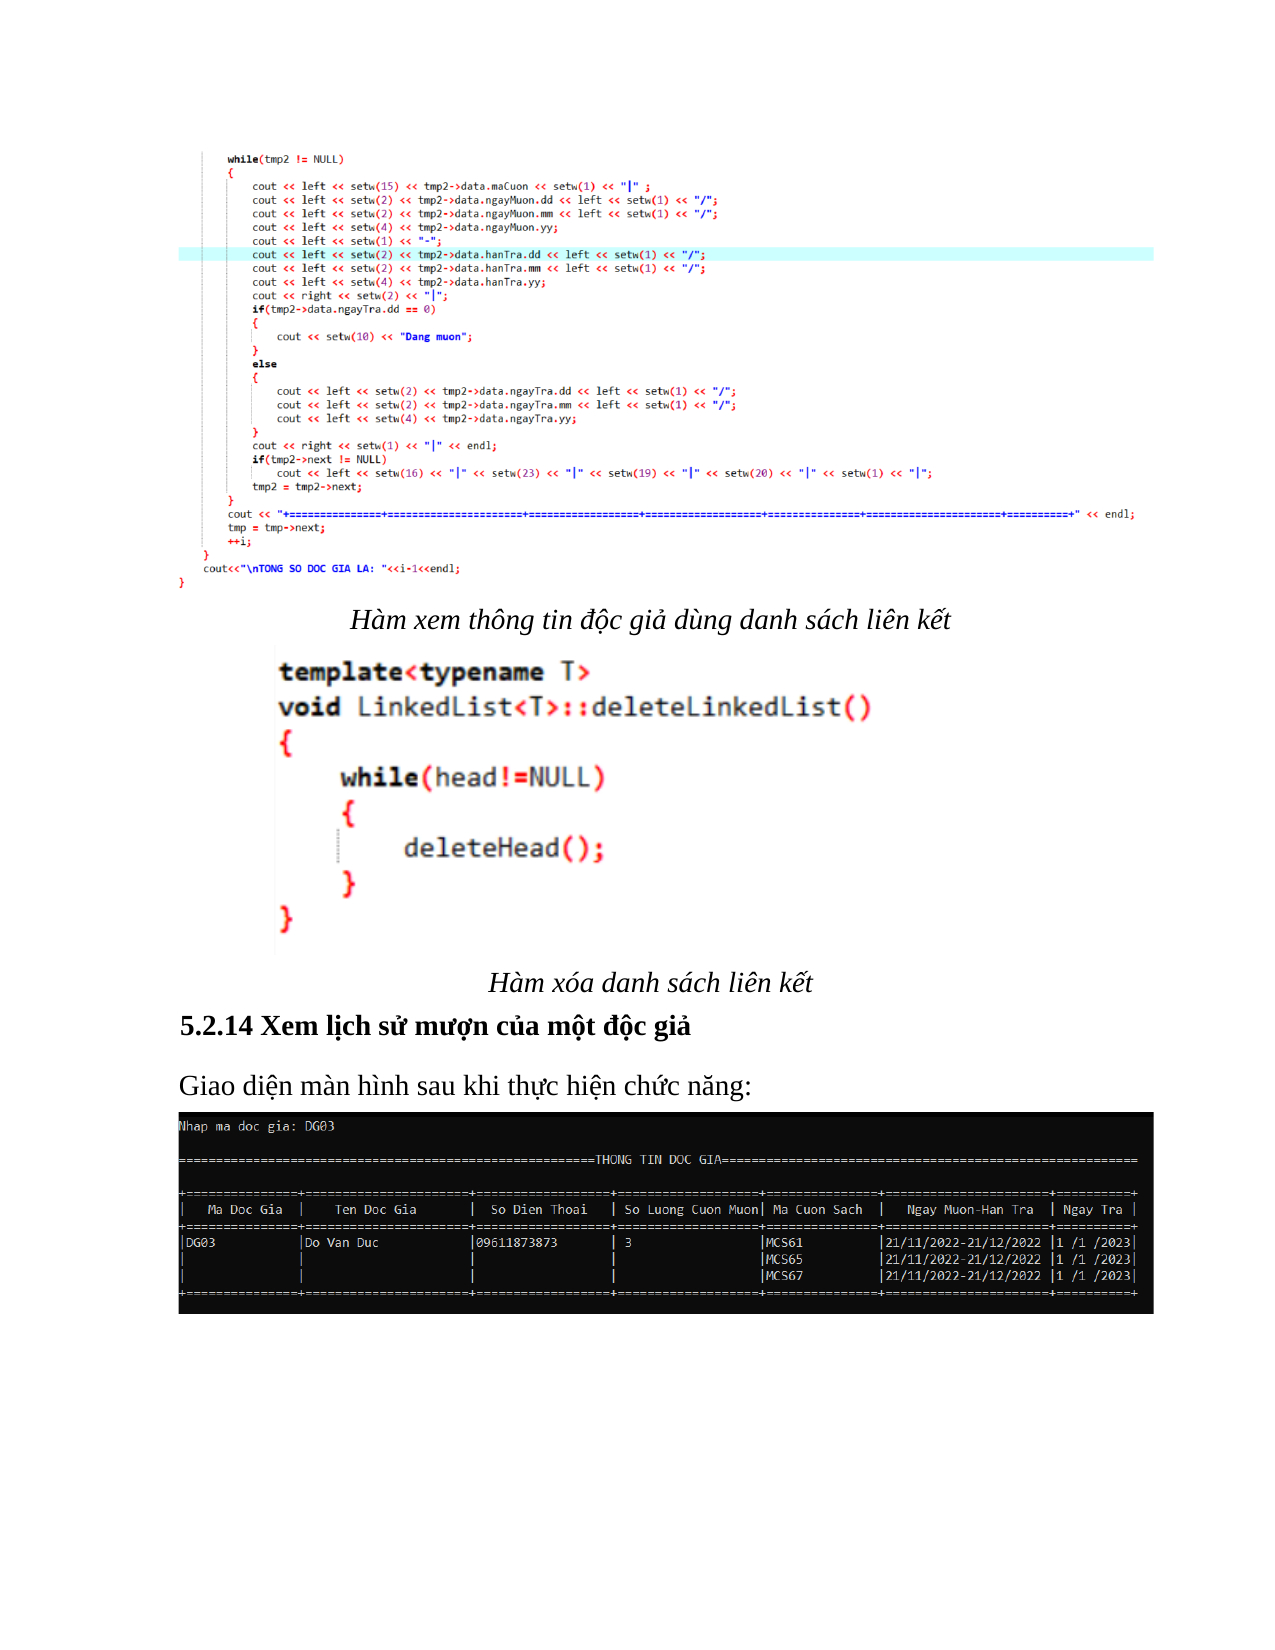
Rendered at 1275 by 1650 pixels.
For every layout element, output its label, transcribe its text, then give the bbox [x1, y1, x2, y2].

picture [274, 645, 1030, 955]
picture [178, 150, 1154, 592]
picture [178, 1112, 1154, 1314]
text Hàm xem thông tin độc giả dùng danh sách liên kết [178, 602, 1125, 635]
text Hàm xóa danh sách liên kết [178, 965, 1125, 998]
text 5.2.14 Xem lịch sử mượn của một độc giả [180, 1008, 1125, 1042]
text Giao diện màn hình sau khi thực hiện chức năng: [178, 1068, 1125, 1102]
